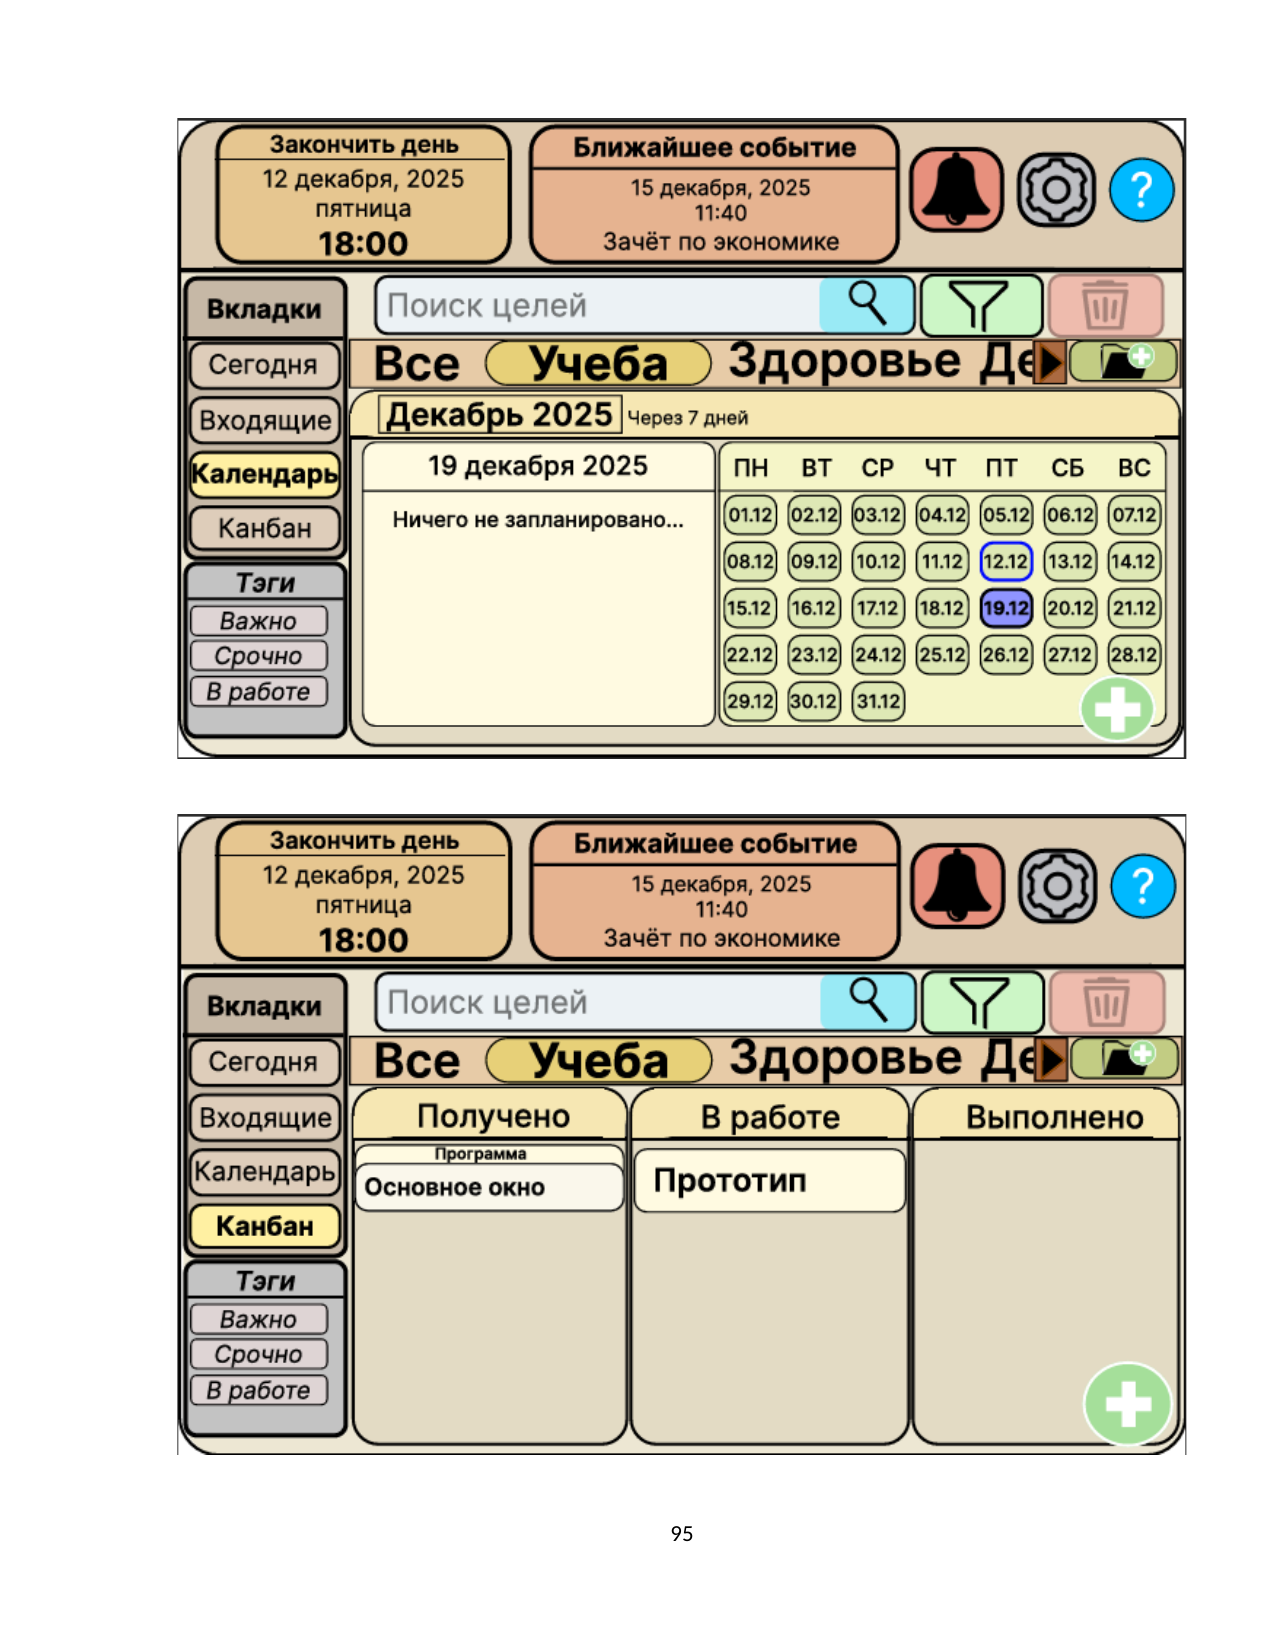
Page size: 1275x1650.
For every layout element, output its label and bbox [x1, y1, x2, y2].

picture [177, 814, 1187, 1455]
picture [177, 118, 1187, 759]
